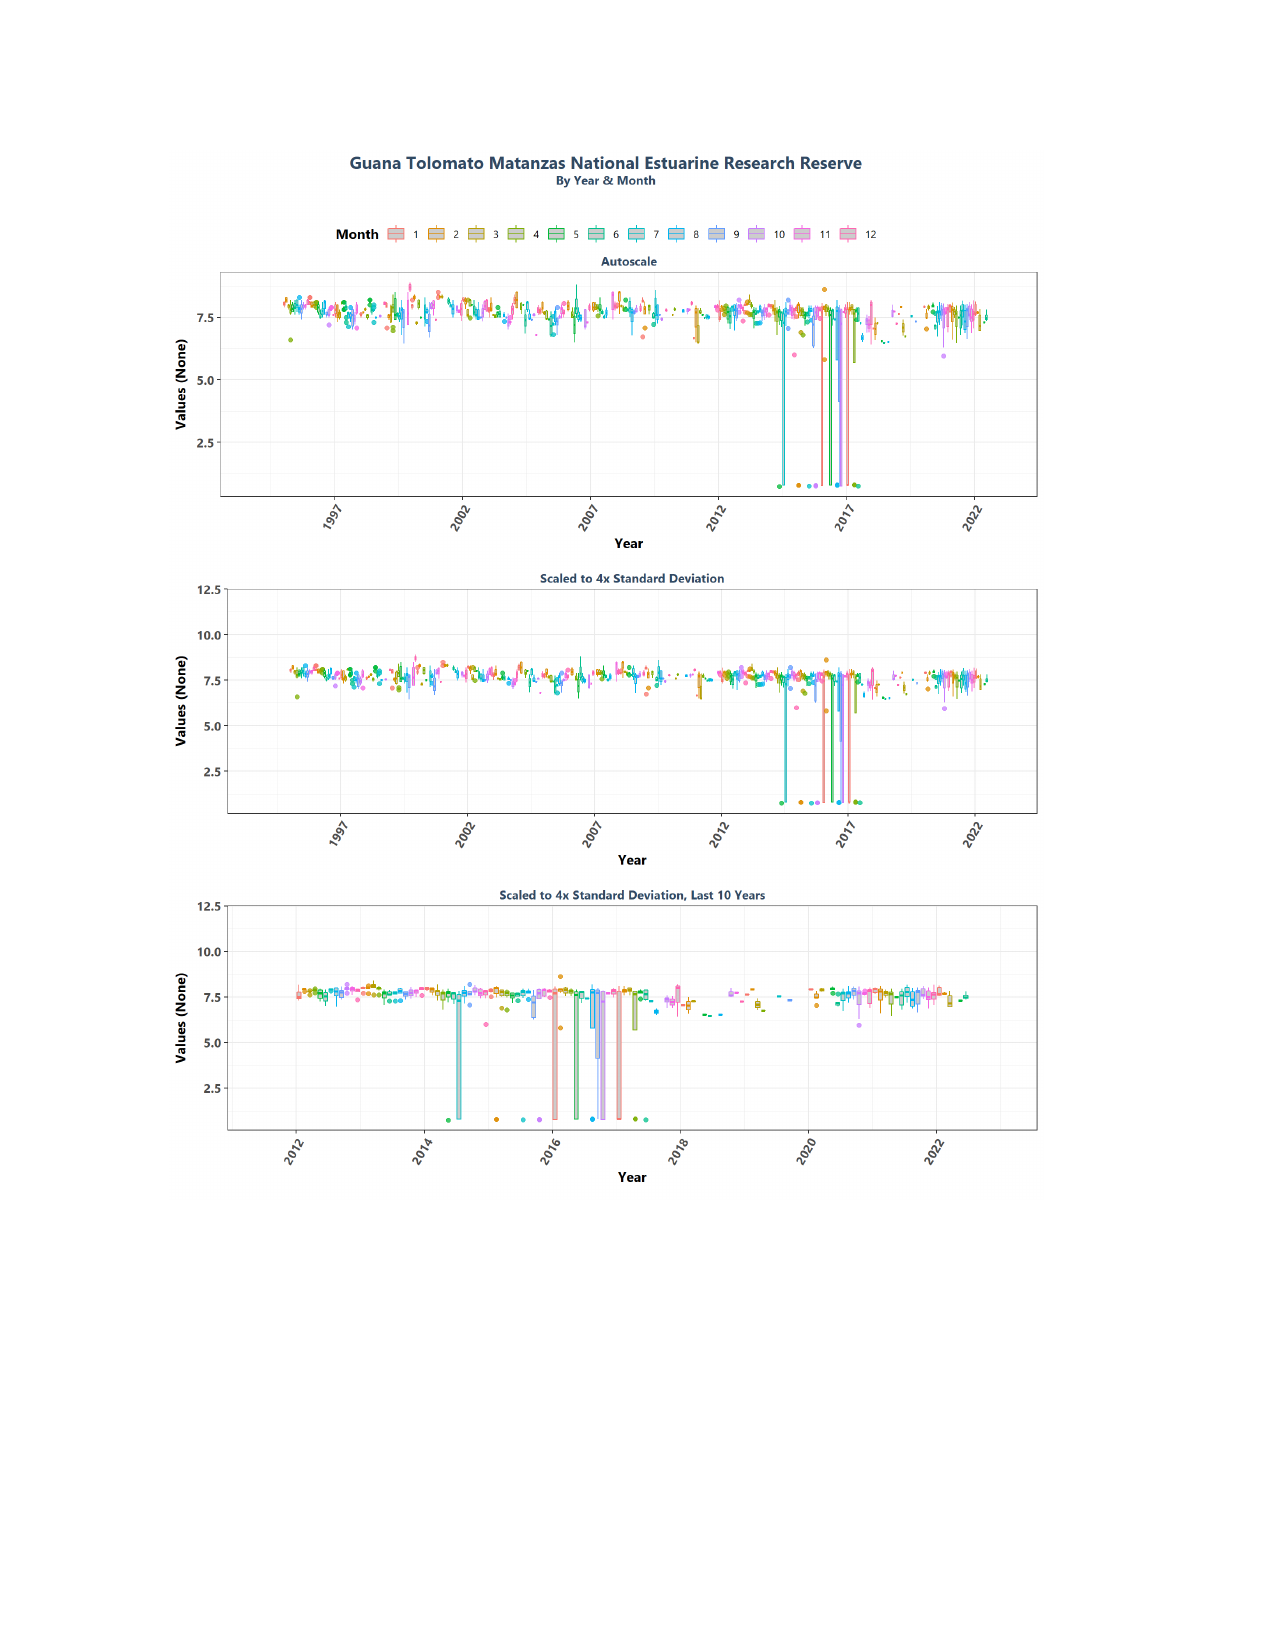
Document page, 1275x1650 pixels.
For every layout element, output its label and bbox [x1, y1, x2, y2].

picture [168, 150, 1044, 1200]
